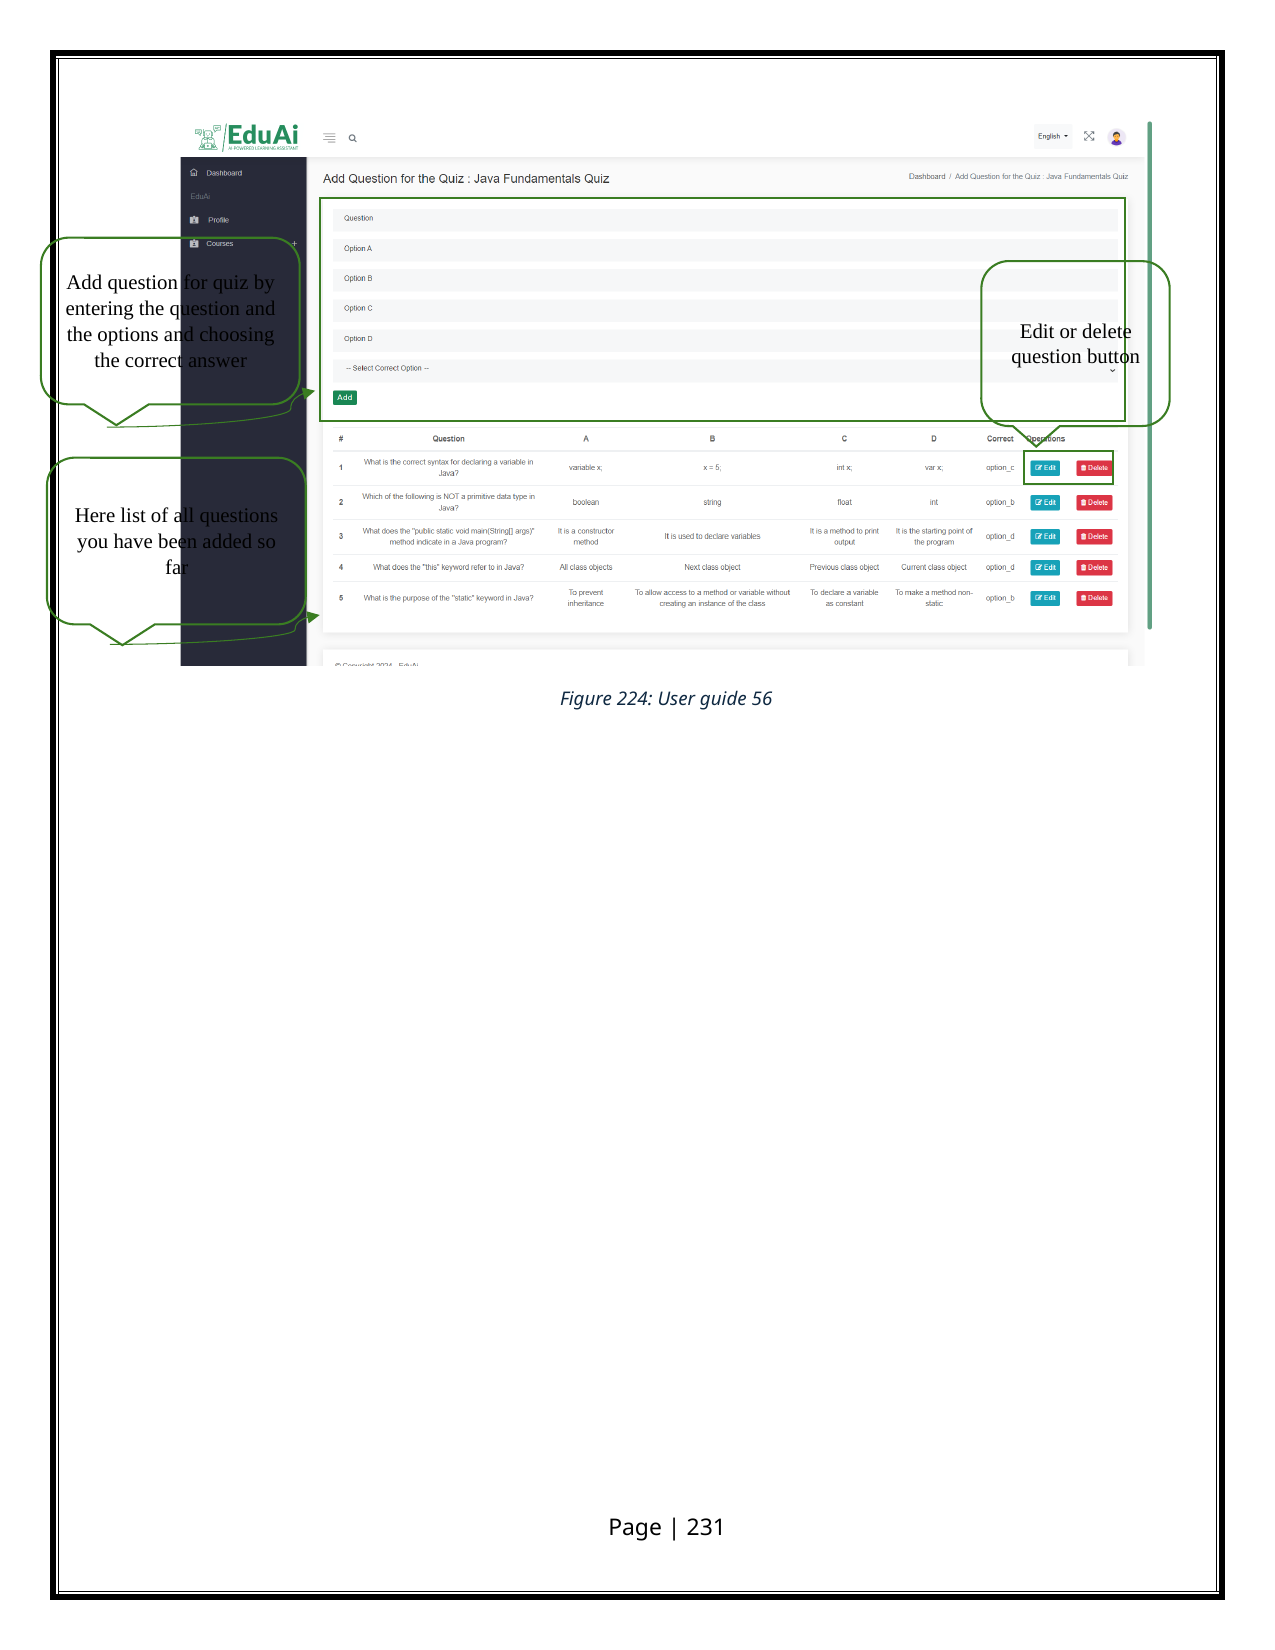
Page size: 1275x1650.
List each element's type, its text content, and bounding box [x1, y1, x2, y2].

picture [180, 239, 298, 403]
picture [180, 118, 1154, 666]
picture [999, 263, 1154, 444]
picture [321, 199, 1124, 420]
text Figure 224: User guide 56 [177, 685, 1157, 711]
picture [180, 459, 304, 623]
picture [983, 263, 1124, 420]
